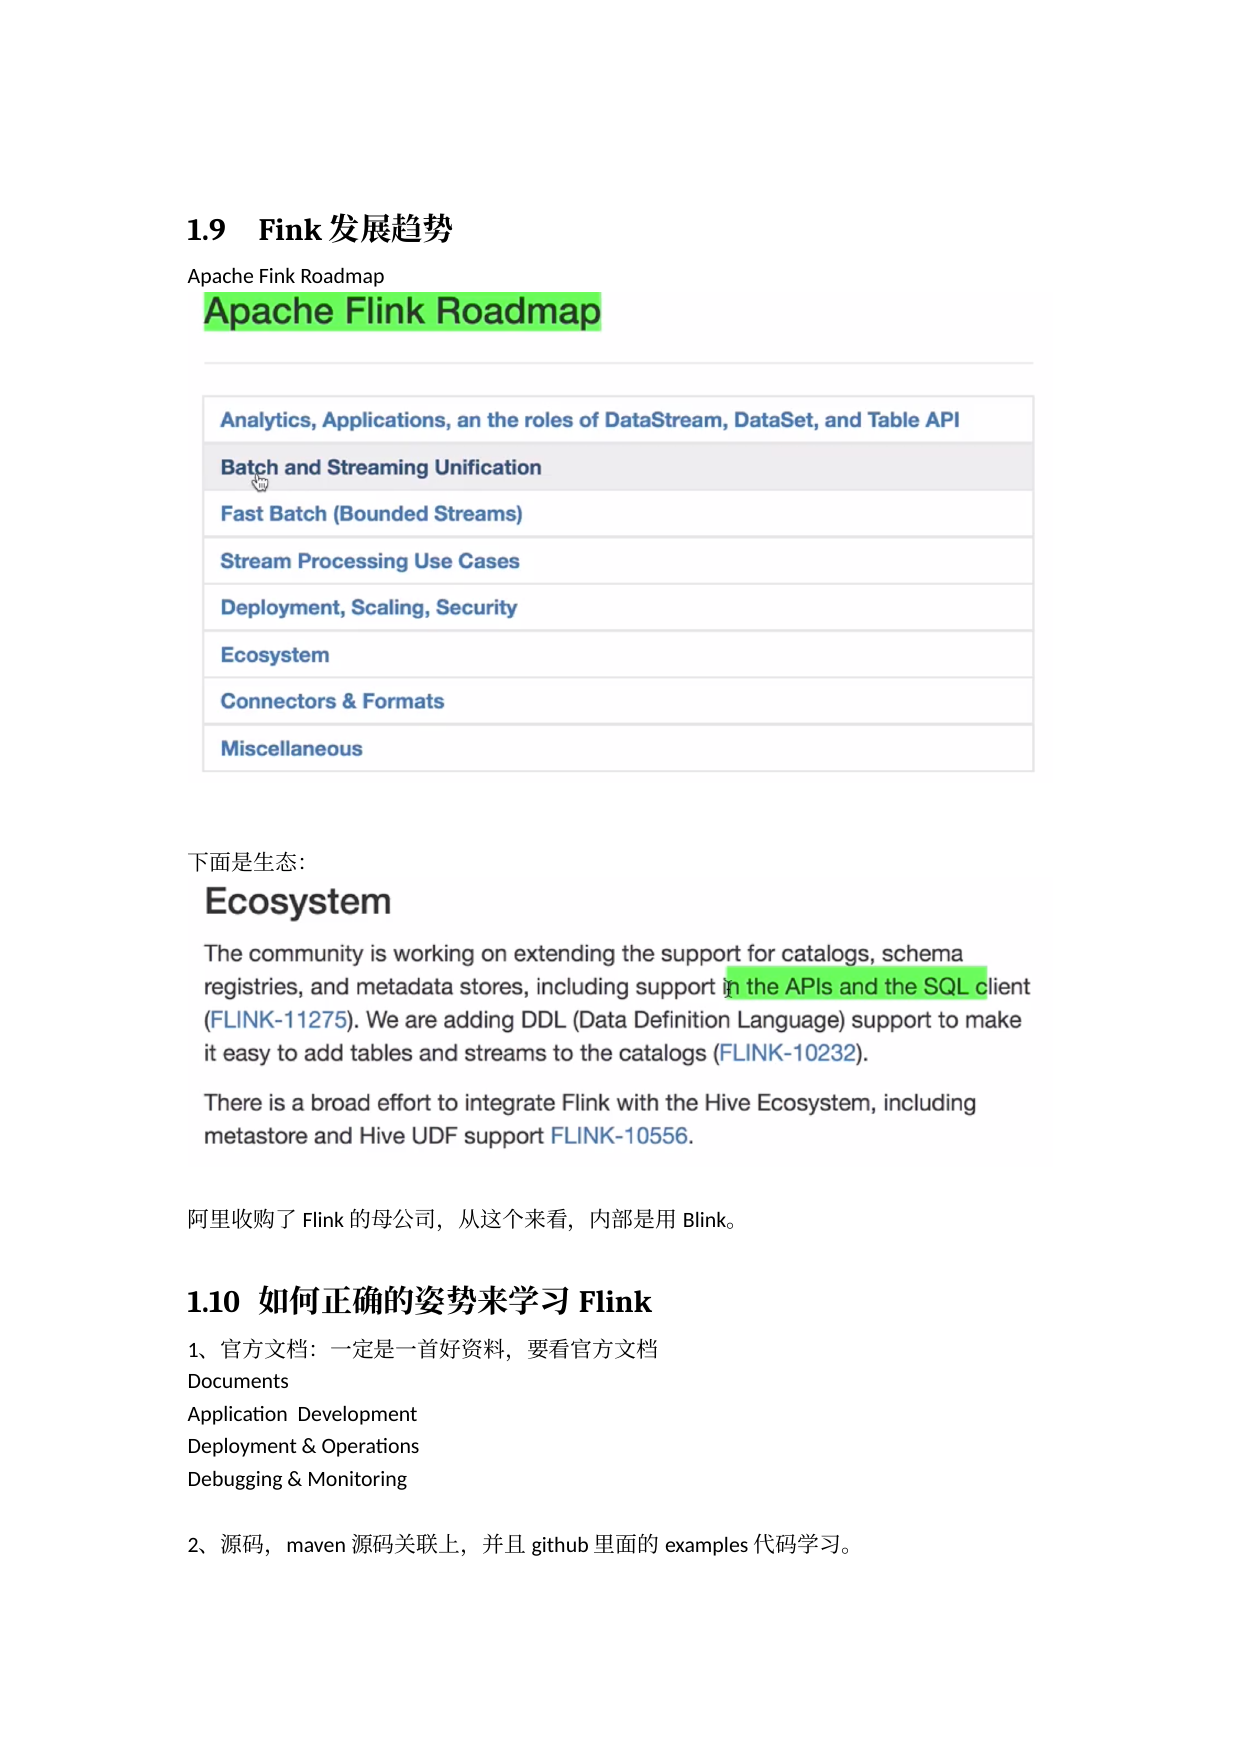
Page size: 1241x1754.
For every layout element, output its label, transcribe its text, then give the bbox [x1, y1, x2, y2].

text Debugging & Monitoring [187, 1462, 1053, 1494]
subtitle 如何正确的姿势来学习 Flink [187, 1267, 1053, 1332]
text Application Development [187, 1397, 1053, 1429]
text Apache Fink Roadmap [187, 259, 1053, 292]
text 下面是生态： [187, 844, 1053, 877]
text 1、官方文档：一定是一首好资料，要看官方文档 [187, 1332, 1053, 1364]
subtitle Fink 发展趋势 [187, 194, 1053, 259]
text Documents [187, 1364, 1053, 1397]
text 阿里收购了 Flink 的母公司，从这个来看，内部是用 Blink。 [187, 1202, 1053, 1234]
picture [187, 292, 1053, 783]
text Deployment & Operations [187, 1429, 1053, 1462]
text 2、源码，maven 源码关联上，并且 github 里面的 examples 代码学习。 [187, 1527, 1053, 1559]
picture [187, 877, 1053, 1167]
